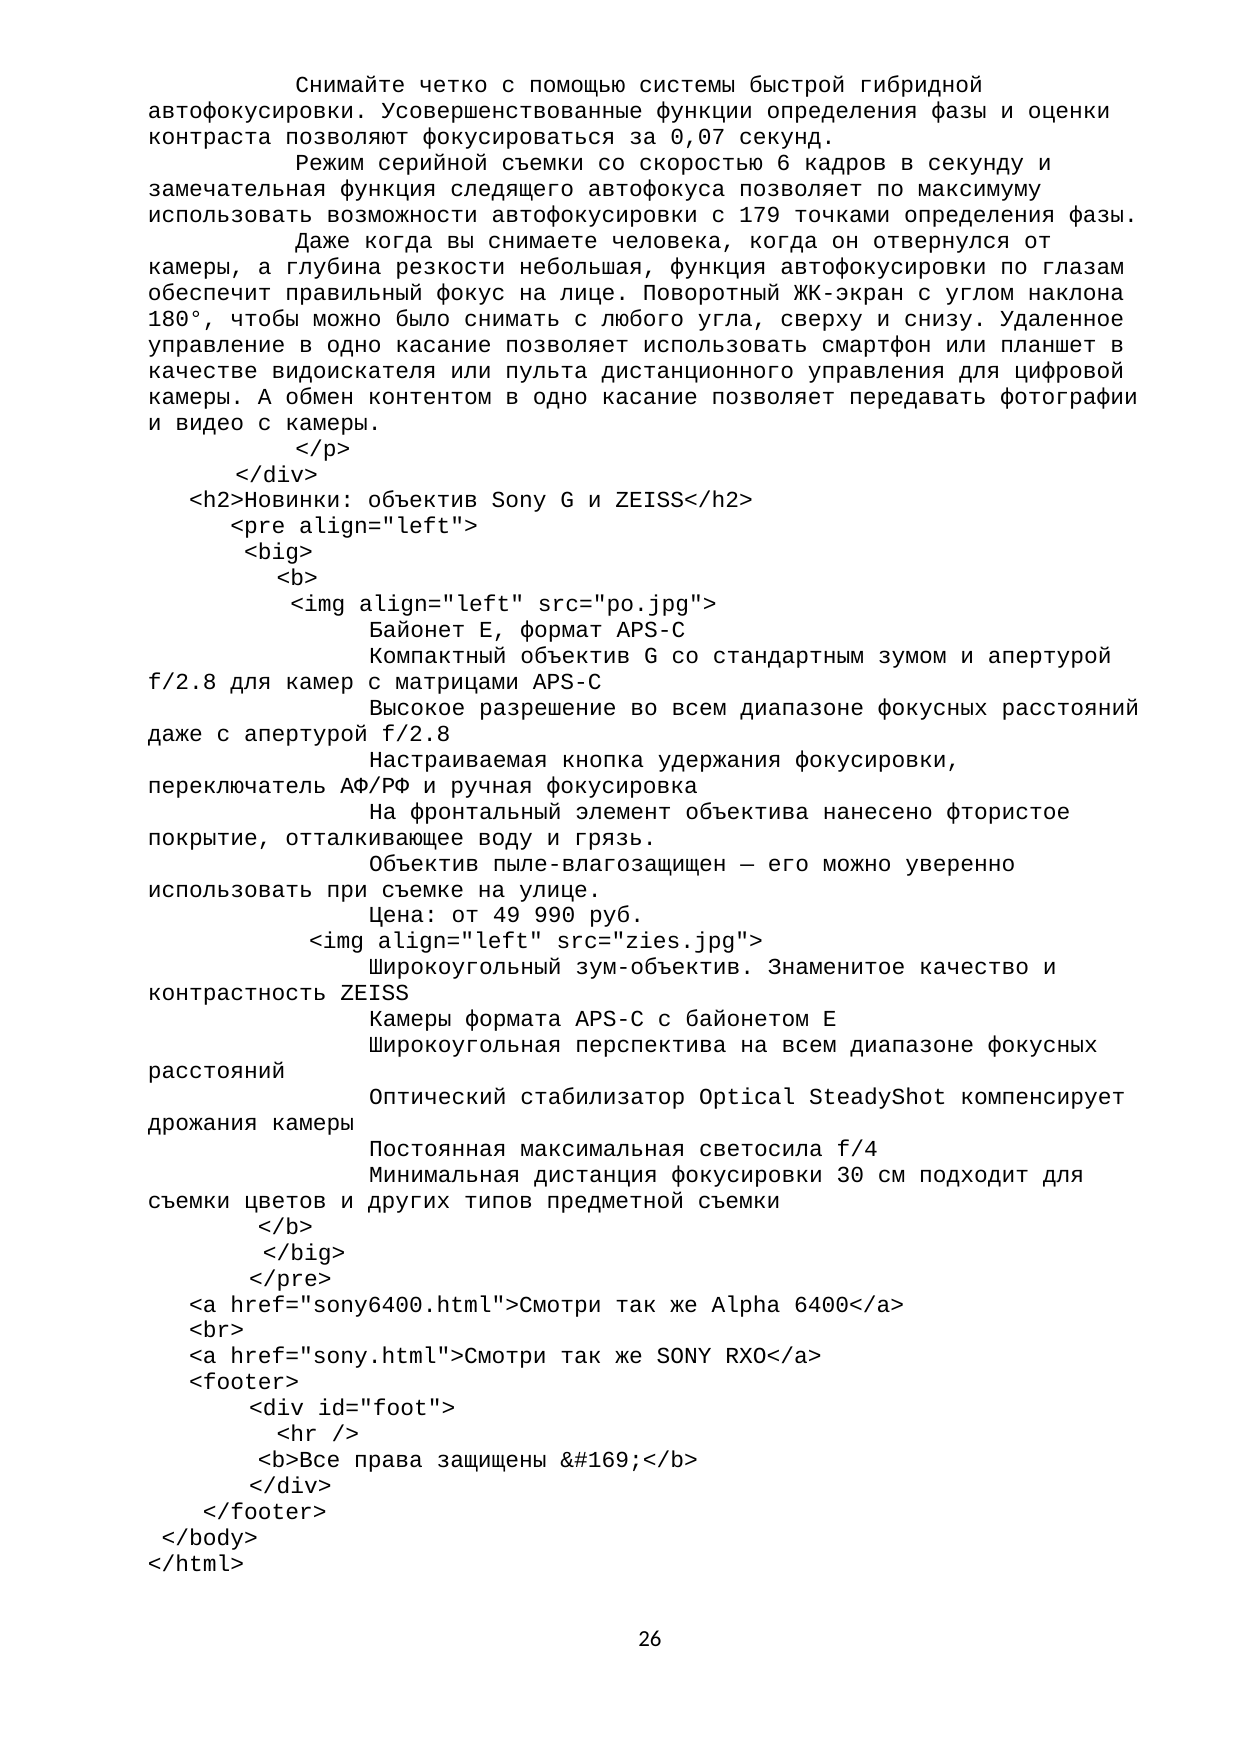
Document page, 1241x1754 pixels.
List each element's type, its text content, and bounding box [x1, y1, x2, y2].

text <hr /> [148, 1423, 1152, 1448]
text Минимальная дистанция фокусировки 30 см подходит для съемки цветов и других типов предметной съемки [148, 1163, 1152, 1215]
text </footer> [148, 1500, 1152, 1526]
text <pre align="left"> [148, 515, 1152, 541]
text Широкоугольная перспектива на всем диапазоне фокусных расстояний [148, 1033, 1152, 1085]
text <img align="left" src="zies.jpg"> [148, 930, 1152, 956]
text </html> [148, 1552, 1152, 1578]
text <big> [148, 541, 1152, 567]
text Широкоугольный зум-объектив. Знаменитое качество и контрастность ZEISS [148, 956, 1152, 1008]
text </div> [148, 1474, 1152, 1500]
text <img align="left" src="po.jpg"> [148, 593, 1152, 618]
text Байонет Е, формат APS-C [148, 618, 1152, 644]
text Цена: от 49 990 руб. [148, 904, 1152, 930]
text Оптический стабилизатор Optical SteadyShot компенсирует дрожания камеры [148, 1085, 1152, 1137]
text Настраиваемая кнопка удержания фокусировки, переключатель АФ/РФ и ручная фокусировка [148, 748, 1152, 800]
text На фронтальный элемент объектива нанесено фтористое покрытие, отталкивающее воду и грязь. [148, 800, 1152, 852]
text <b>Все права защищены &#169;</b> [148, 1448, 1152, 1474]
text Объектив пыле-влагозащищен — его можно уверенно использовать при съемке на улице. [148, 852, 1152, 904]
text </pre> [148, 1267, 1152, 1293]
text <div id="foot"> [148, 1397, 1152, 1423]
text <footer> [148, 1371, 1152, 1397]
text Компактный объектив G со стандартным зумом и апертурой f/2.8 для камер с матрицами APS-C [148, 644, 1152, 696]
text Постоянная максимальная светосила f/4 [148, 1137, 1152, 1163]
text Высокое разрешение во всем диапазоне фокусных расстояний даже с апертурой f/2.8 [148, 696, 1152, 748]
text Камеры формата APS-C с байонетом E [148, 1008, 1152, 1033]
text <a href="sony.html">Смотри так же SONY RXO</a> [148, 1345, 1152, 1371]
text <a href="sony6400.html">Смотри так же Alpha 6400</a> [148, 1293, 1152, 1319]
text <h2>Новинки: объектив Sony G и ZEISS</h2> [148, 489, 1152, 515]
text <br> [148, 1319, 1152, 1345]
text Режим серийной съемки со скоростью 6 кадров в секунду и замечательная функция следящего автофокуса позволяет по максимуму использовать возможности автофокусировки с 179 точками определения фазы. [148, 152, 1152, 229]
text Даже когда вы снимаете человека, когда он отвернулся от камеры, а глубина резкости небольшая, функция автофокусировки по глазам обеспечит правильный фокус на лице. Поворотный ЖК-экран с углом наклона 180°, чтобы можно было снимать с любого угла, сверху и снизу. Удаленное управление в одно касание позволяет использовать смартфон или планшет в качестве видоискателя или пульта дистанционного управления для цифровой камеры. А обмен контентом в одно касание позволяет передавать фотографии и видео с камеры. [148, 229, 1152, 437]
text <b> [148, 567, 1152, 593]
text </big> [148, 1241, 1152, 1267]
text Снимайте четко с помощью системы быстрой гибридной автофокусировки. Усовершенствованные функции определения фазы и оценки контраста позволяют фокусироваться за 0,07 секунд. [148, 74, 1152, 152]
text </body> [148, 1526, 1152, 1552]
text </b> [148, 1215, 1152, 1241]
text </div> [148, 463, 1152, 489]
text </p> [148, 437, 1152, 463]
